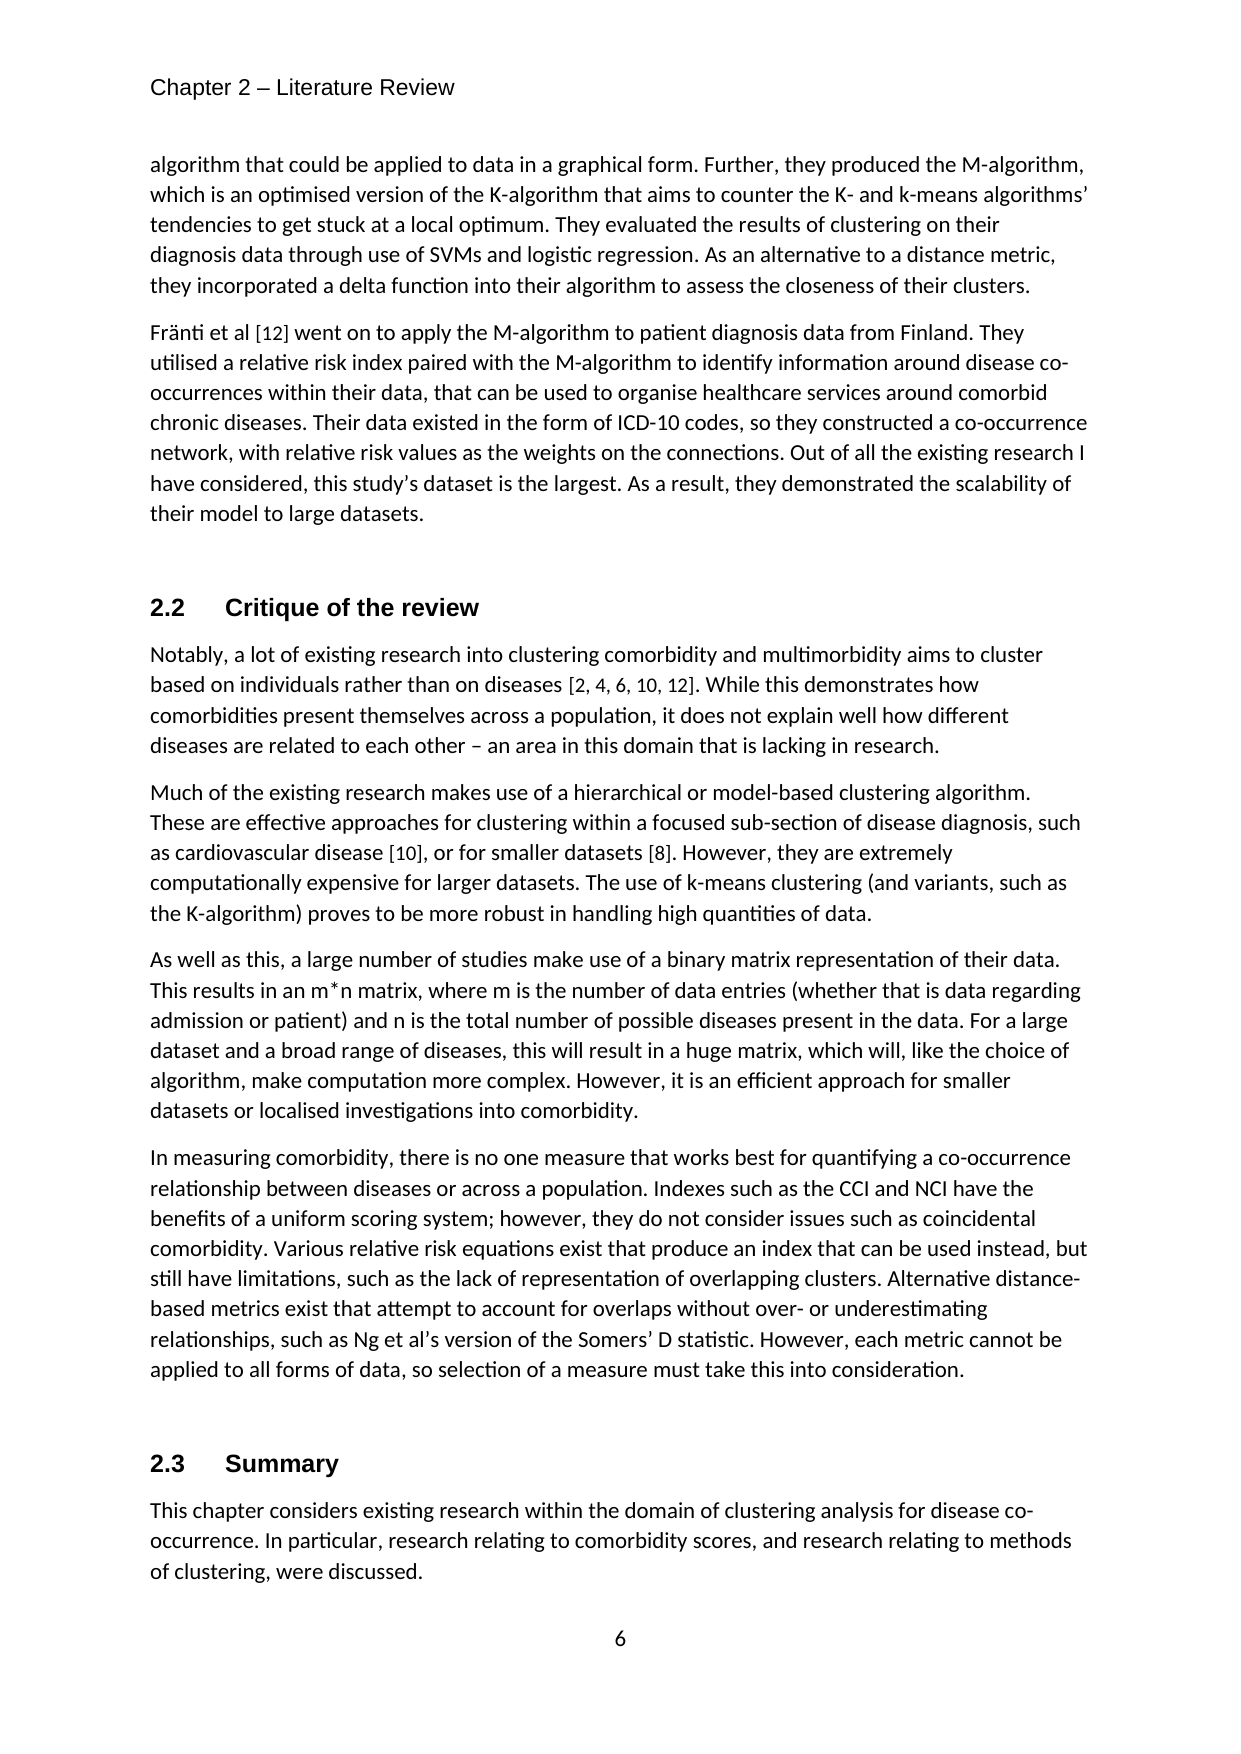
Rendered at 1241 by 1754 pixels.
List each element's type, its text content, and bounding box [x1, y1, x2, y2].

text This chapter considers existing research within the domain of clustering analysis for disease co-occurrence. In particular, research relating to comorbidity scores, and research relating to methods of clustering, were discussed. [150, 1496, 1090, 1585]
text In measuring comorbidity, there is no one measure that works best for quantifying a co-occurrence relationship between diseases or across a population. Indexes such as the CCI and NCI have the benefits of a uniform scoring system; however, they do not consider issues such as coincidental comorbidity. Various relative risk equations exist that produce an index that can be used instead, but still have limitations, such as the lack of representation of overlapping clusters. Alternative distance-based metrics exist that attempt to account for overlaps without over- or underestimating relationships, such as Ng et al’s version of the Somers’ D statistic. However, each metric cannot be applied to all forms of data, so selection of a measure must take this into consideration. [150, 1143, 1090, 1383]
text Notably, a lot of existing research into clustering comorbidity and multimorbidity aims to cluster based on individuals rather than on diseases [2, 4, 6, 10, 12]. While this demonstrates how comorbidities present themselves across a population, it does not explain well how different diseases are related to each other – an area in this domain that is lacking in research. [150, 640, 1090, 759]
text As well as this, a large number of studies make use of a binary matrix representation of their data. This results in an m*n matrix, where m is the number of data entries (whether that is data regarding admission or patient) and n is the total number of possible diseases present in the data. For a large dataset and a broad range of diseases, this will result in a huge matrix, which will, like the choice of algorithm, make computation more complex. However, it is an efficient approach for smaller datasets or localised investigations into comorbidity. [150, 946, 1090, 1125]
text 2.2 Critique of the review [150, 593, 1090, 621]
text Much of the existing research makes use of a hierarchical or model-based clustering algorithm. These are effective approaches for clustering within a focused sub-section of disease diagnosis, such as cardiovascular disease [10], or for smaller datasets [8]. However, they are extremely computationally expensive for larger datasets. The use of k-means clustering (and variants, such as the K-algorithm) proves to be more robust in handling high quantities of data. [150, 778, 1090, 927]
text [150, 150, 1090, 299]
text Fränti et al [12] went on to apply the M-algorithm to patient diagnosis data from Finland. They utilised a relative risk index paired with the M-algorithm to identify information around disease co-occurrences within their data, that can be used to organise healthcare services around comorbid chronic diseases. Their data existed in the form of ICD-10 codes, so they constructed a co-occurrence network, with relative risk values as the weights on the connections. Out of all the existing research I have considered, this study’s dataset is the largest. As a result, they demonstrated the scalability of their model to large datasets. [150, 318, 1090, 527]
text 2.3 Summary [150, 1449, 1090, 1477]
